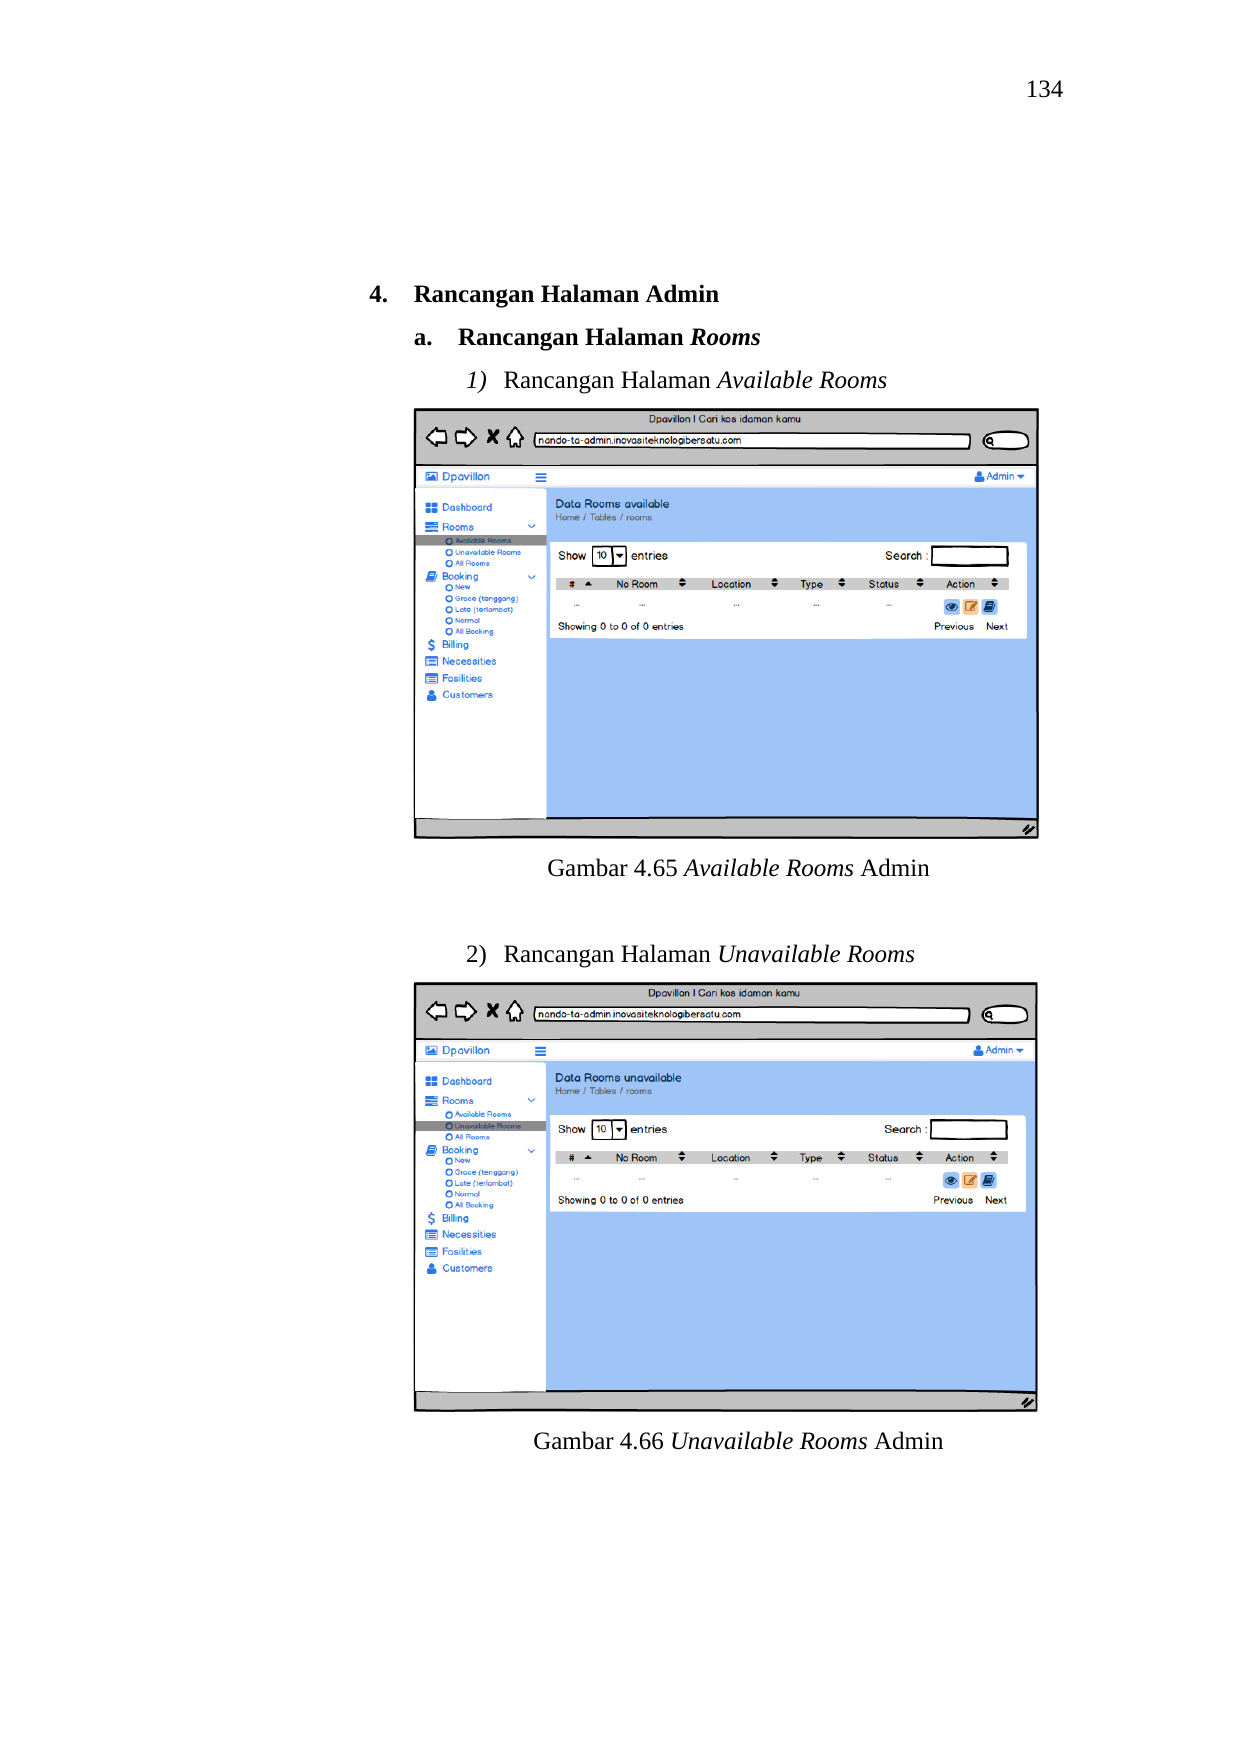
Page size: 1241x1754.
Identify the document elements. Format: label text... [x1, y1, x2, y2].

picture [413, 982, 1038, 1412]
list Rancangan Halaman Admin [369, 279, 1063, 308]
list Rancangan Halaman Available Rooms [466, 366, 1007, 394]
list Rancangan Halaman Unavailable Rooms [466, 939, 1063, 968]
list Rancangan Halaman Rooms [413, 322, 1063, 351]
text Gambar 4.66 Unavailable Rooms Admin [413, 1426, 1063, 1455]
picture [413, 408, 1039, 839]
text Gambar 4.65 Available Rooms Admin [413, 853, 1063, 882]
